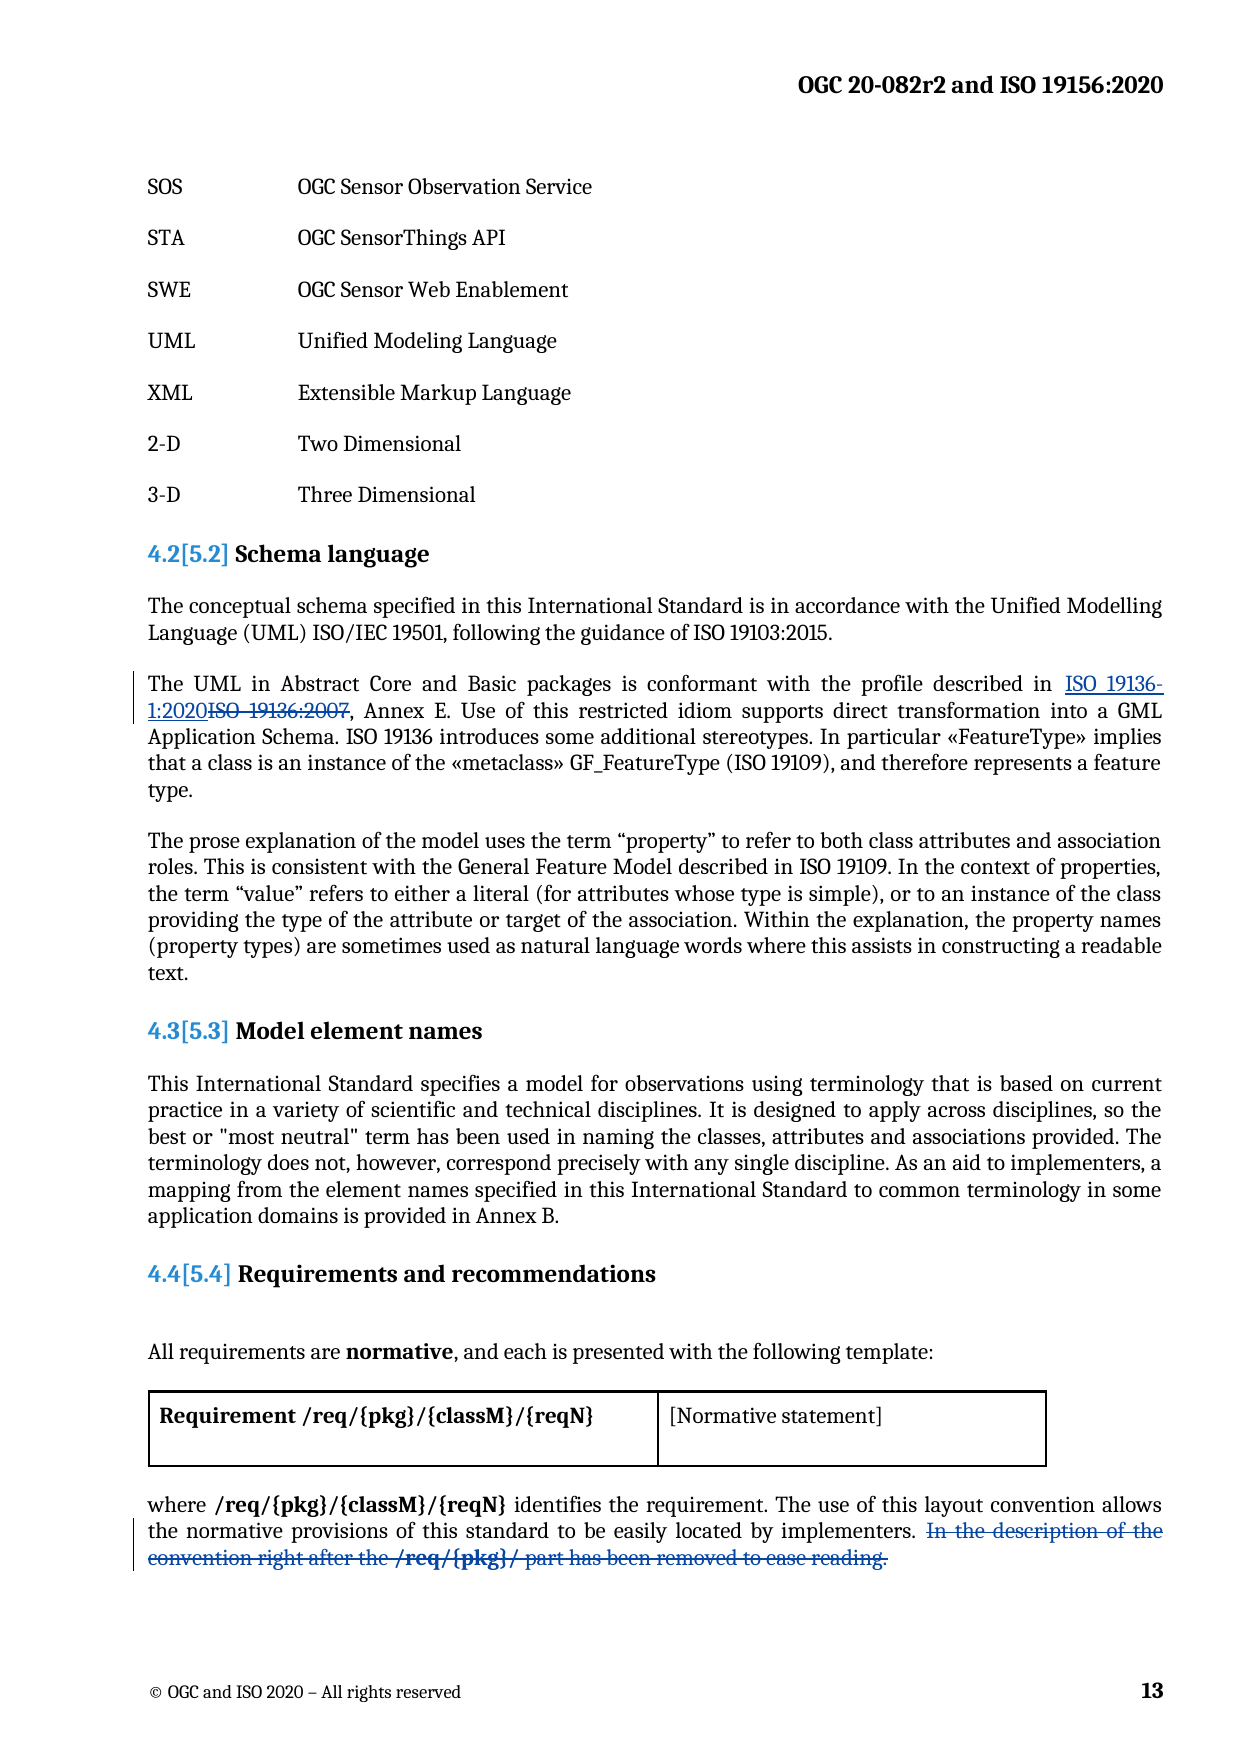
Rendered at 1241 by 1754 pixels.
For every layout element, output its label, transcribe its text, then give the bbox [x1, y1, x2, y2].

text All requirements are normative, and each is presented with the following template: [148, 1339, 1163, 1365]
text SWE OGC Sensor Web Enablement [148, 277, 1163, 303]
subtitle Schema language [148, 539, 1163, 568]
text 2-D Two Dimensional [148, 431, 1163, 457]
text The conceptual schema specified in this International Standard is in accordance with the Unified Modelling Language (UML) ISO/IEC 19501, following the guidance of ISO 19103:2015. [148, 593, 1163, 646]
text XML Extensible Markup Language [148, 379, 1163, 406]
subtitle Requirements and recommendations [148, 1260, 1163, 1289]
text The UML in Abstract Core and Basic packages is conformant with the profile described in , Annex E. Use of this restricted idiom supports direct transformation into a GML Application Schema. ISO 19136 introduces some additional stereotypes. In particular «FeatureType» implies that a class is an instance of the «metaclass» GF_FeatureType (ISO 19109), and therefore represents a feature type. [148, 671, 1163, 803]
subtitle Model element names [148, 1017, 1163, 1046]
text This International Standard specifies a model for observations using terminology that is based on current practice in a variety of scientific and technical disciplines. It is designed to apply across disciplines, so the best or "most neutral" term has been used in naming the classes, attributes and associations provided. The terminology does not, however, correspond precisely with any single discipline. As an aid to implementers, a mapping from the element names specified in this International Standard to common terminology in some application domains is provided in Annex B. [148, 1071, 1163, 1229]
text where /req/{pkg}/{classM}/{reqN} identifies the requirement. The use of this layout convention allows the normative provisions of this standard to be easily located by implementers. [148, 1492, 1163, 1571]
text STA OGC SensorThings API [148, 225, 1163, 252]
text SOS OGC Sensor Observation Service [148, 174, 1163, 200]
table_header [Normative statement] [659, 1393, 1045, 1465]
text The prose explanation of the model uses the term “property” to refer to both class attributes and association roles. This is consistent with the General Feature Model described in ISO 19109. In the context of properties, the term “value” refers to either a literal (for attributes whose type is simple), or to an instance of the class providing the type of the attribute or target of the association. Within the explanation, the property names (property types) are sometimes used as natural language words where this assists in constructing a readable text. [148, 828, 1163, 986]
text 3-D Three Dimensional [148, 482, 1163, 508]
table_header Requirement /req/{pkg}/{classM}/{reqN} [150, 1393, 657, 1465]
text UML Unified Modeling Language [148, 328, 1163, 354]
